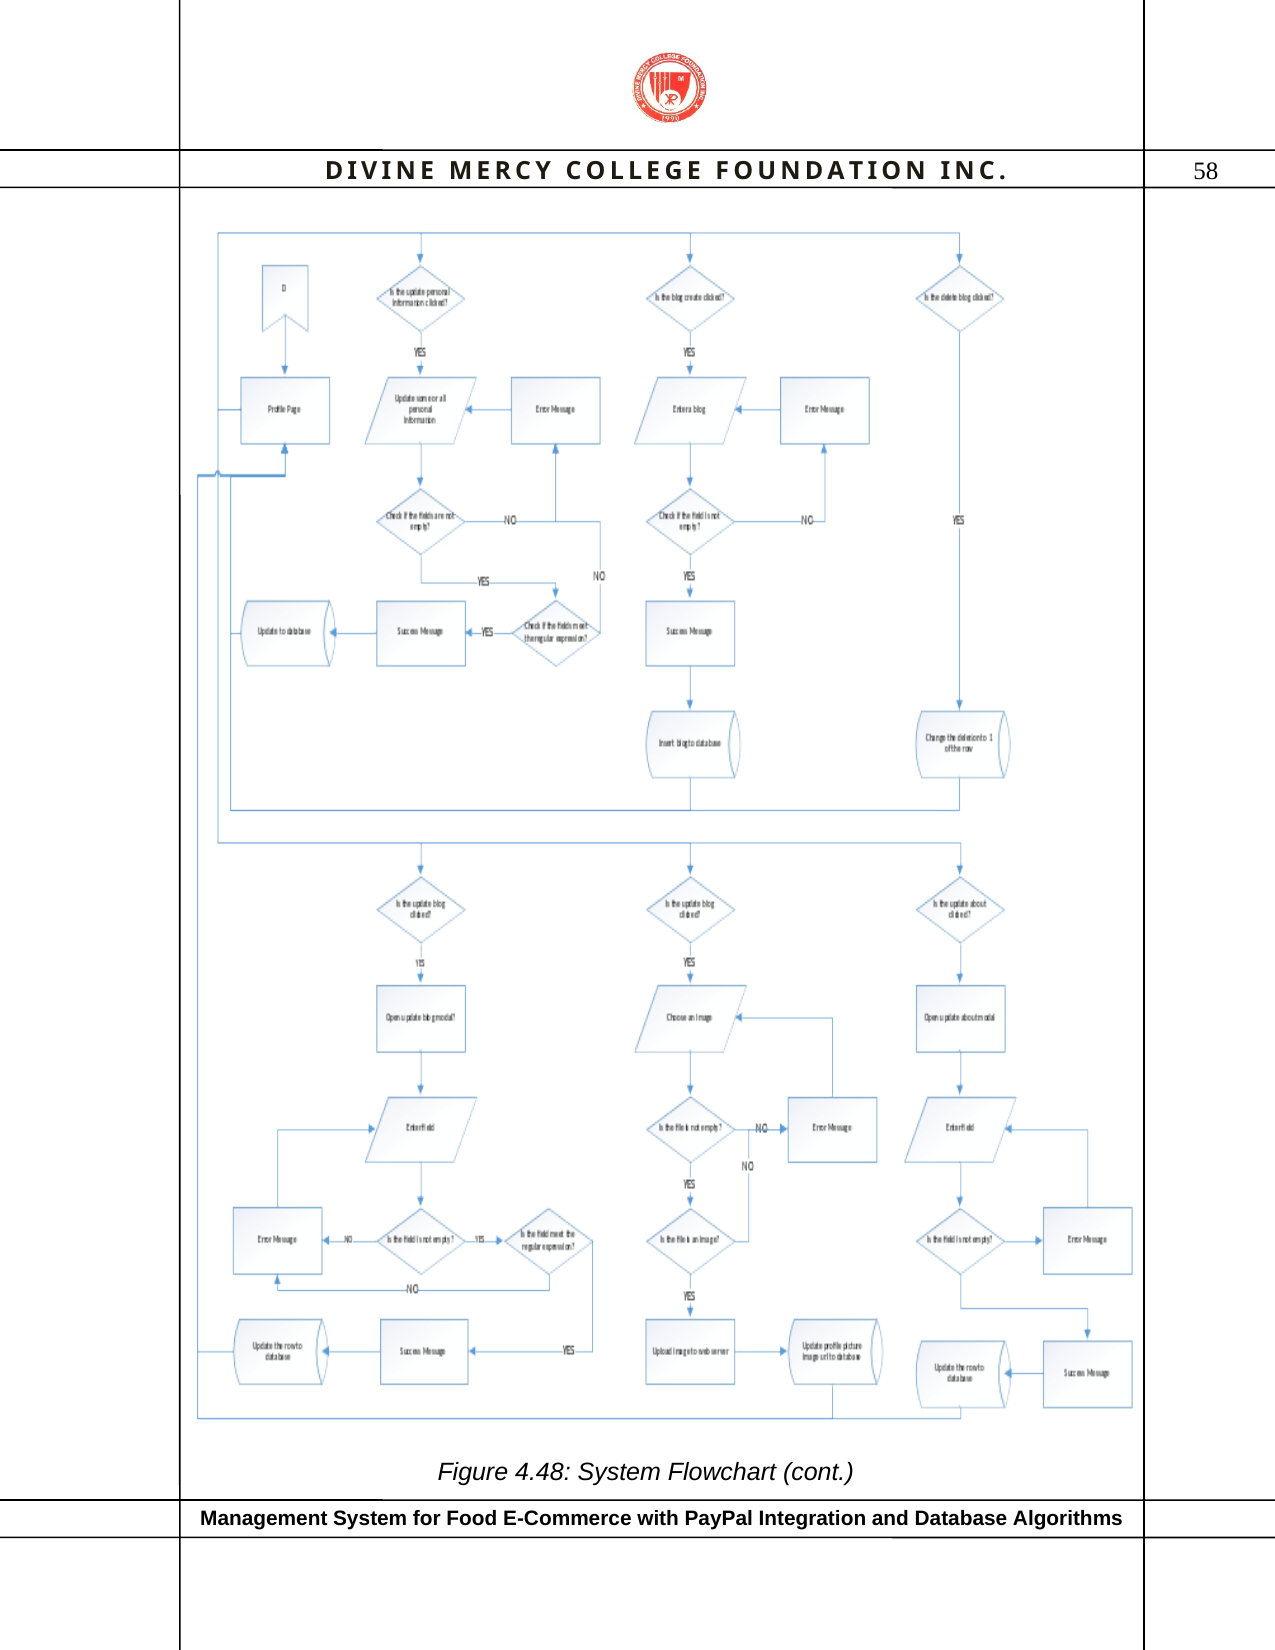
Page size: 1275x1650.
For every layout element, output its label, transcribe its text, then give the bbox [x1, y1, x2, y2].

text Figure 4.48: System Flowchart (cont.) [187, 1457, 1106, 1486]
picture [632, 52, 709, 123]
